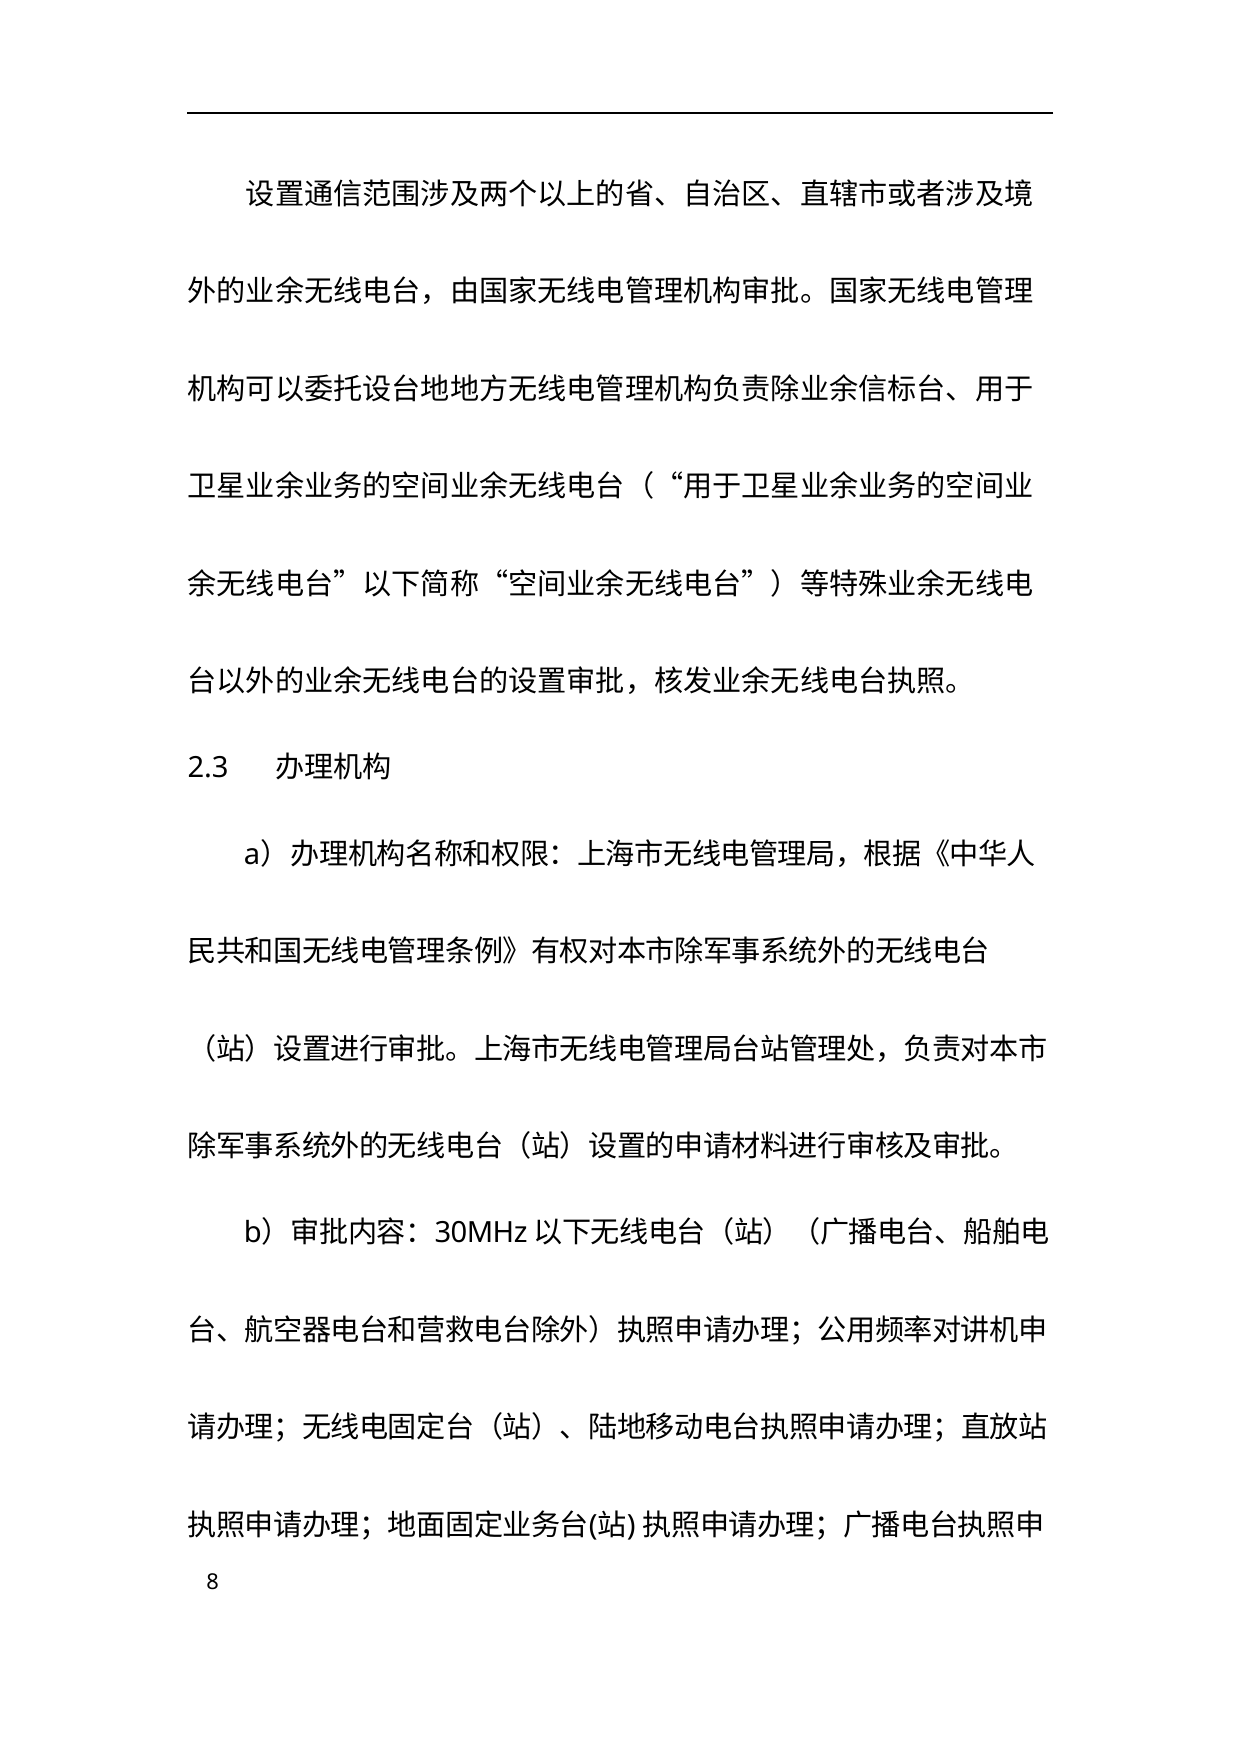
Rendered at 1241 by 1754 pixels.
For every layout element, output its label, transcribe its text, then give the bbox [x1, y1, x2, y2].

list 办理机构名称和权限：上海市无线电管理局，根据《中华人民共和国无线电管理条例》有权对本市除军事系统外的无线电台（站）设置进行审批。上海市无线电管理局台站管理处，负责对本市除军事系统外的无线电台（站）设置的申请材料进行审核及审批。 [187, 819, 1053, 1176]
text 设置通信范围涉及两个以上的省、自治区、直辖市或者涉及境外的业余无线电台，由国家无线电管理机构审批。国家无线电管理机构可以委托设台地地方无线电管理机构负责除业余信标台、用于卫星业余业务的空间业余无线电台（“用于卫星业余业务的空间业余无线电台”以下简称“空间业余无线电台”）等特殊业余无线电台以外的业余无线电台的设置审批，核发业余无线电台执照。 [187, 159, 1053, 712]
list 办理机构 [187, 733, 1053, 798]
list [187, 1198, 1053, 1555]
